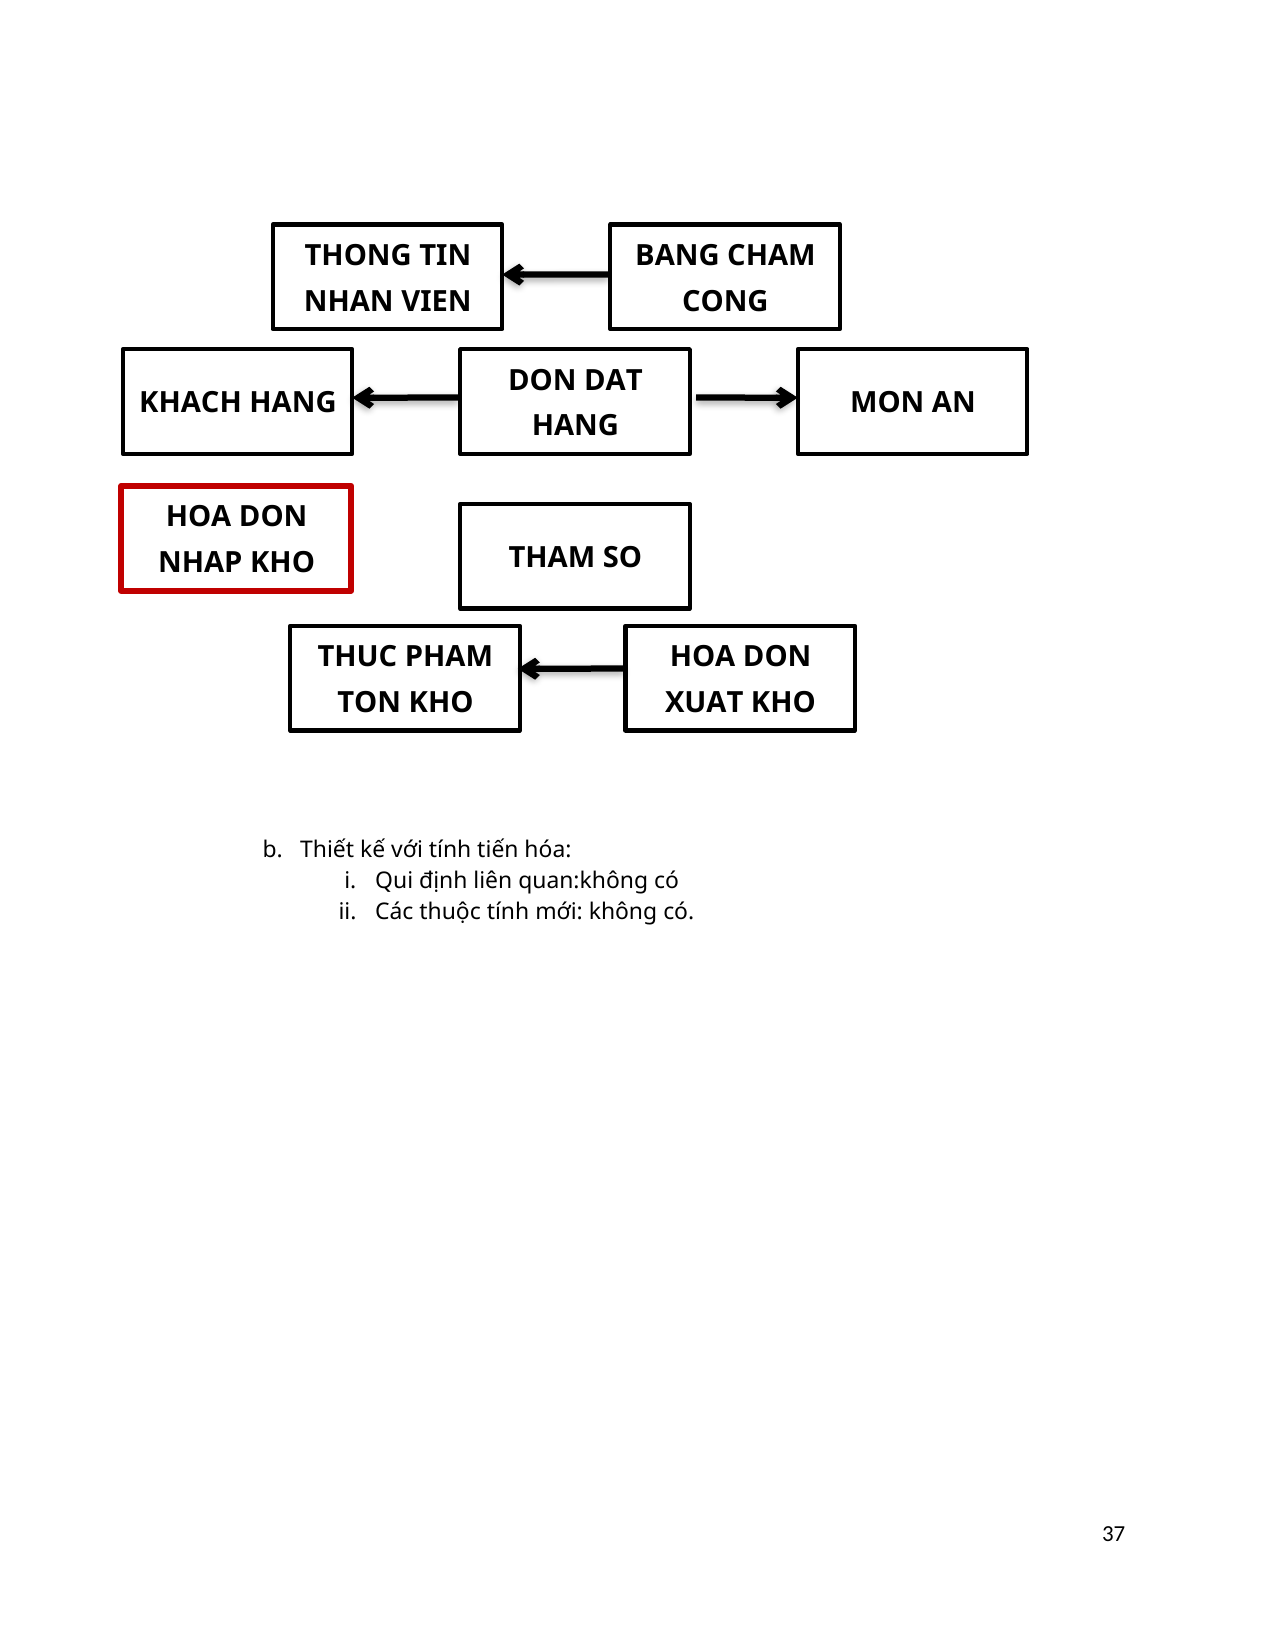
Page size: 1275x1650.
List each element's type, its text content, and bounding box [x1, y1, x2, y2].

list Các thuộc tính mới: không có. [356, 895, 1125, 927]
list Thiết kế với tính tiến hóa: [262, 833, 1125, 864]
list Qui định liên quan:không có [356, 864, 1125, 895]
